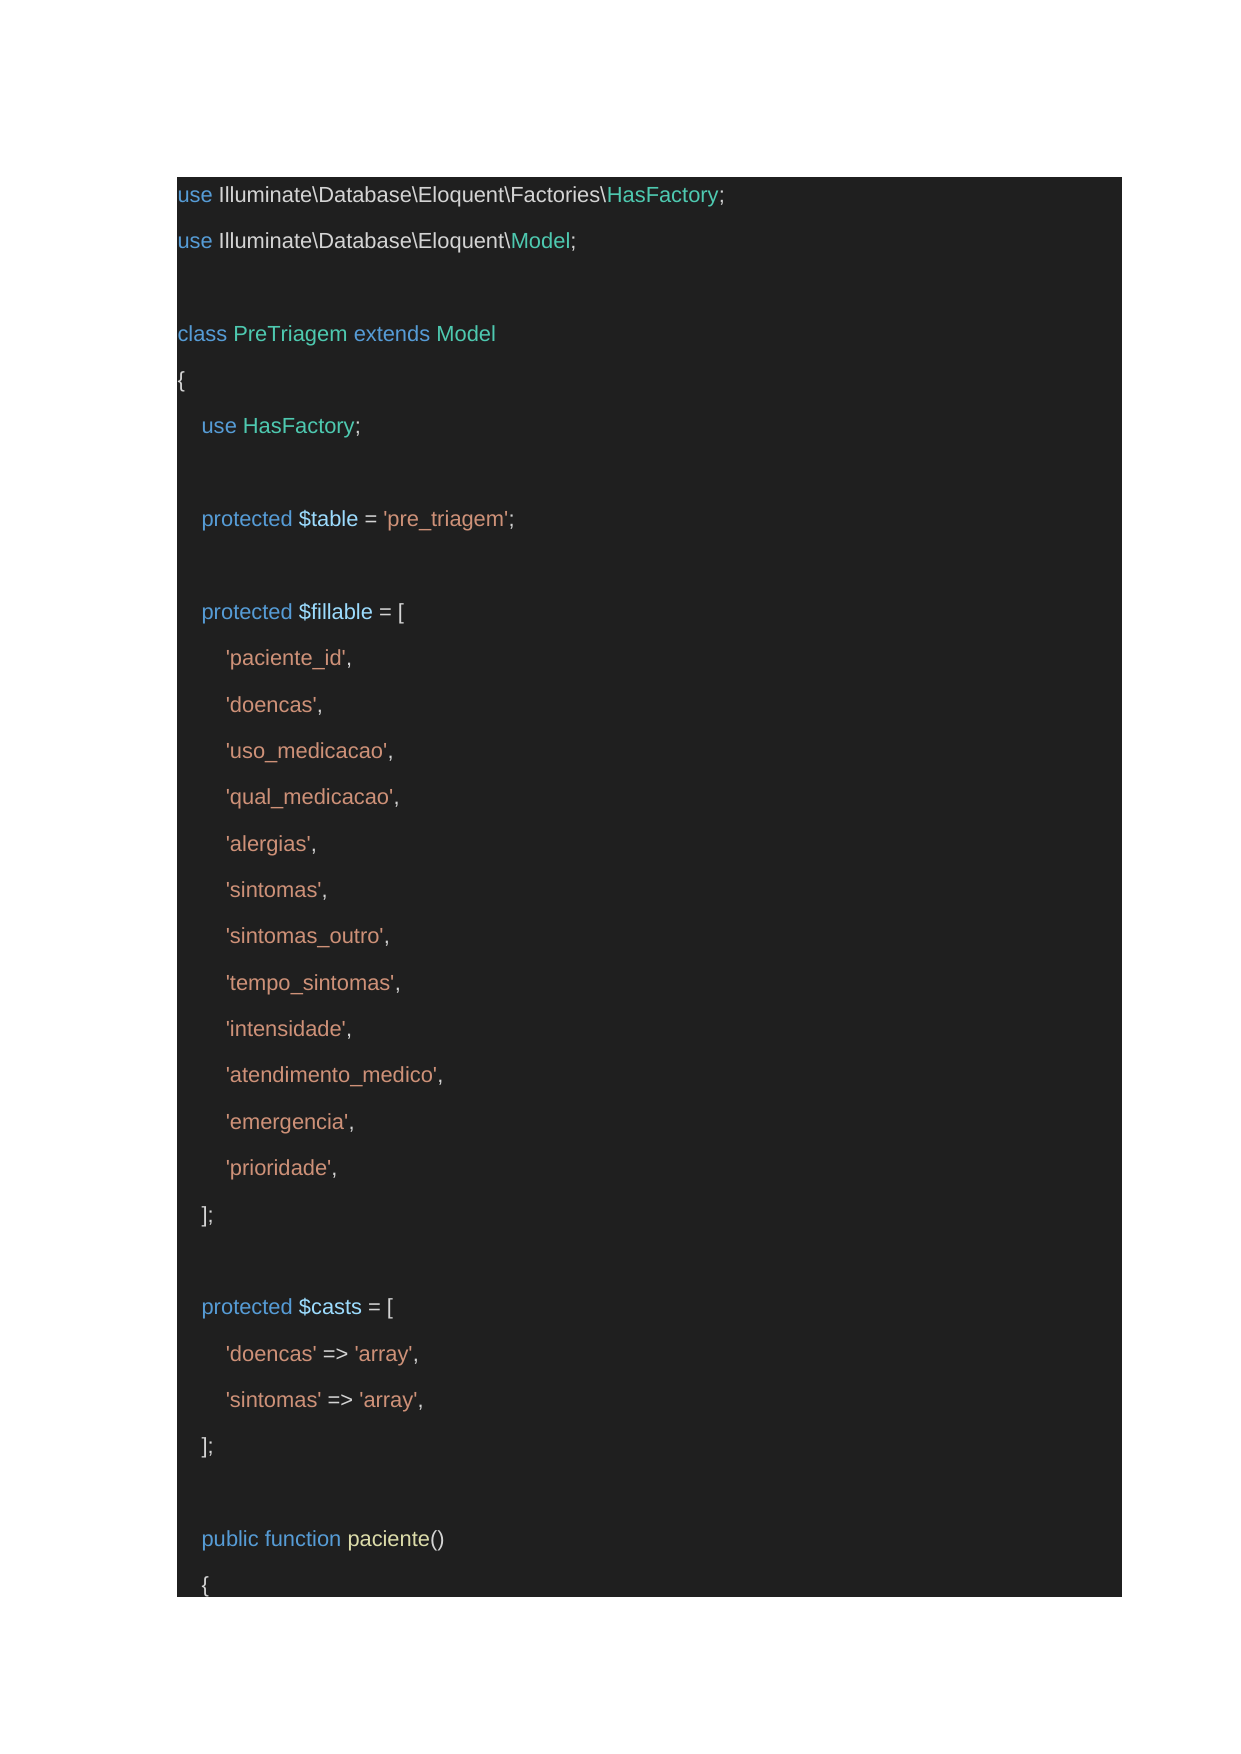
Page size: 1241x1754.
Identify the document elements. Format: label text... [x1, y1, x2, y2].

text 'alergias', [177, 826, 1122, 856]
text use Illuminate\Database\Eloquent\Factories\HasFactory; [177, 177, 1122, 207]
text 'sintomas', [177, 872, 1122, 902]
text 'sintomas_outro', [177, 919, 1122, 948]
text public function paciente() [177, 1521, 1122, 1551]
text ]; [177, 1429, 1122, 1458]
text protected $casts = [ [177, 1290, 1122, 1319]
text { [177, 363, 1122, 392]
text protected $table = 'pre_triagem'; [177, 502, 1122, 531]
text 'atendimento_medico', [177, 1058, 1122, 1088]
text 'intensidade', [177, 1012, 1122, 1041]
text 'tempo_sintomas', [177, 965, 1122, 995]
text 'paciente_id', [177, 641, 1122, 670]
text use HasFactory; [177, 409, 1122, 439]
text 'emergencia', [177, 1104, 1122, 1134]
text protected $fillable = [ [177, 594, 1122, 624]
text 'doencas' => 'array', [177, 1336, 1122, 1366]
text 'doencas', [177, 687, 1122, 717]
text 'sintomas' => 'array', [177, 1382, 1122, 1412]
text 'qual_medicacao', [177, 780, 1122, 809]
text 'prioridade', [177, 1151, 1122, 1180]
text 'uso_medicacao', [177, 733, 1122, 763]
text ]; [177, 1197, 1122, 1227]
text class PreTriagem extends Model [177, 316, 1122, 346]
text { [177, 1568, 1122, 1597]
text use Illuminate\Database\Eloquent\Model; [177, 223, 1122, 253]
